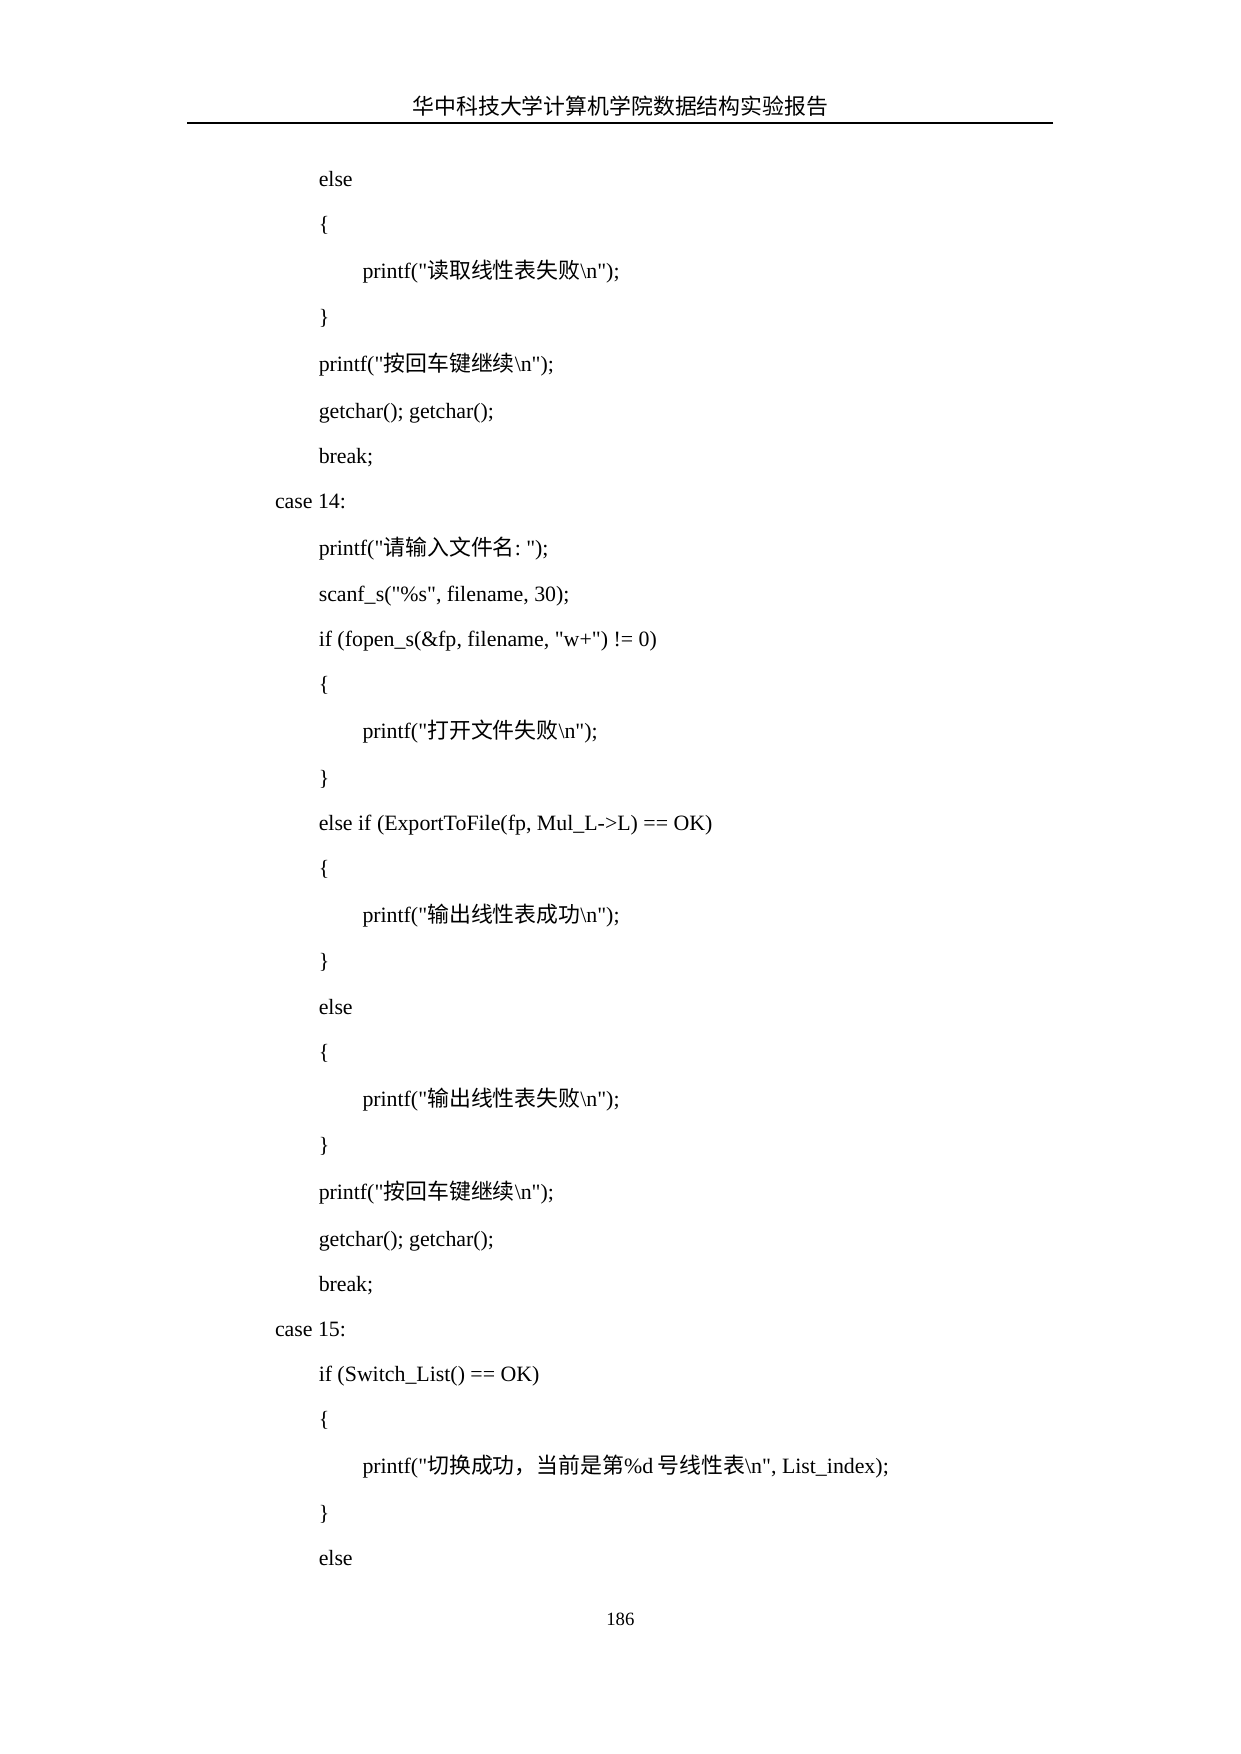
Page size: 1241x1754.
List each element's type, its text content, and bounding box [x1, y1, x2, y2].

text printf("按回车键继续\n"); [187, 1174, 1053, 1206]
text } [187, 1128, 1053, 1161]
text printf("请输入文件名: "); [187, 529, 1053, 562]
text { [187, 1035, 1053, 1068]
text } [187, 301, 1053, 333]
text } [187, 761, 1053, 794]
text scanf_s("%s", filename, 30); [187, 578, 1053, 610]
text else [187, 1541, 1053, 1573]
text else if (ExportToFile(fp, Mul_L->L) == OK) [187, 806, 1053, 839]
text printf("输出线性表失败\n"); [187, 1080, 1053, 1113]
text if (fopen_s(&fp, filename, "w+") != 0) [187, 623, 1053, 655]
text getchar(); getchar(); [187, 394, 1053, 426]
text } [187, 1496, 1053, 1528]
text } [187, 945, 1053, 977]
text case 15: [187, 1312, 1053, 1345]
text { [187, 668, 1053, 700]
text case 14: [187, 484, 1053, 517]
text break; [187, 439, 1053, 472]
text printf("打开文件失败\n"); [187, 713, 1053, 745]
text printf("切换成功，当前是第%d号线性表\n", List_index); [187, 1447, 1053, 1480]
text { [187, 207, 1053, 239]
text { [187, 1402, 1053, 1435]
text break; [187, 1267, 1053, 1299]
text { [187, 851, 1053, 884]
text if (Switch_List() == OK) [187, 1357, 1053, 1390]
text else [187, 990, 1053, 1022]
text printf("输出线性表成功\n"); [187, 897, 1053, 929]
text getchar(); getchar(); [187, 1222, 1053, 1254]
text printf("读取线性表失败\n"); [187, 252, 1053, 285]
text else [187, 162, 1053, 194]
text printf("按回车键继续\n"); [187, 346, 1053, 378]
